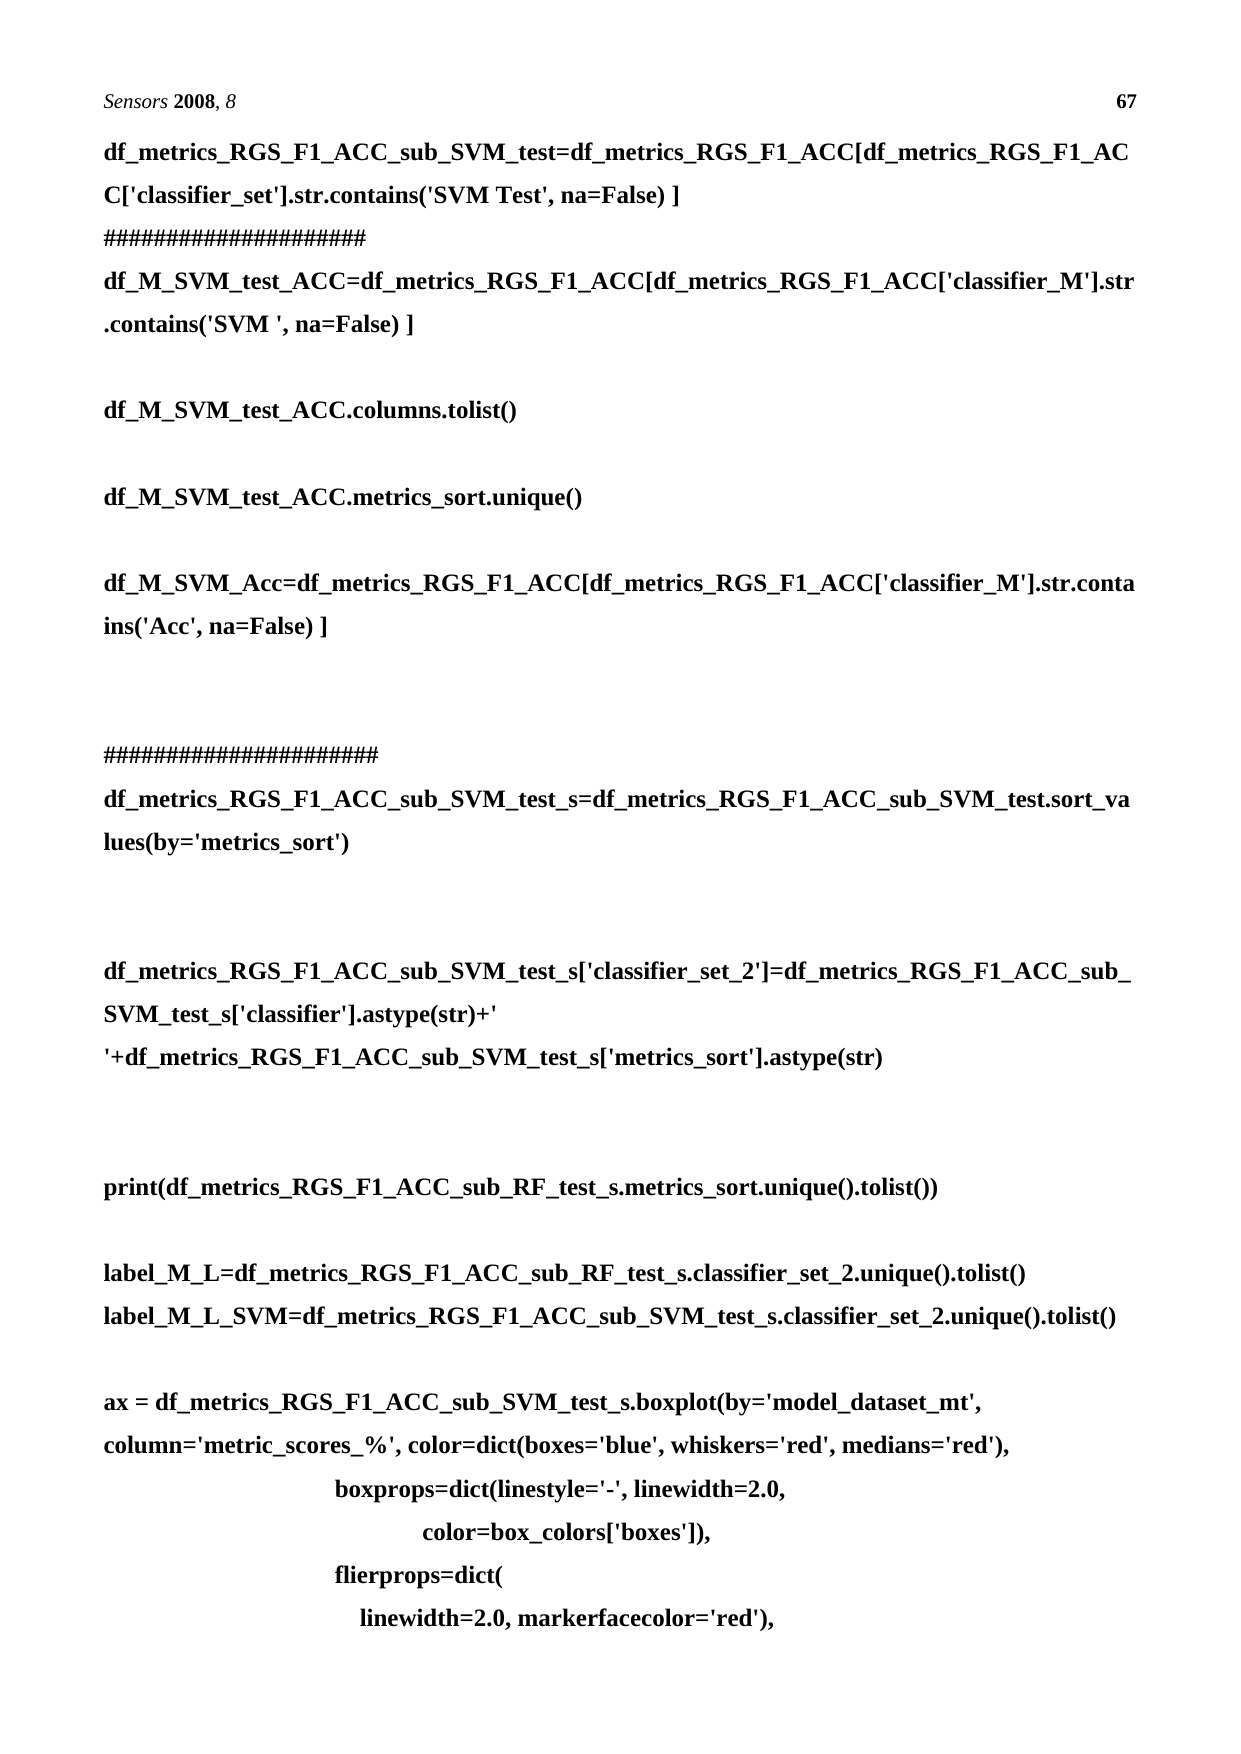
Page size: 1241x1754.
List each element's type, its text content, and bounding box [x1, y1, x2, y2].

text flierprops=dict( [103, 1560, 1137, 1589]
text ###################### [103, 741, 1137, 769]
text df_M_SVM_test_ACC.columns.tolist() [103, 396, 1137, 424]
text df_metrics_RGS_F1_ACC_sub_SVM_test_s=df_metrics_RGS_F1_ACC_sub_SVM_test.sort_values(by='metrics_sort') [103, 784, 1137, 856]
text ##################### [103, 223, 1137, 252]
text ax = df_metrics_RGS_F1_ACC_sub_SVM_test_s.boxplot(by='model_dataset_mt', column='metric_scores_%', color=dict(boxes='blue', whiskers='red', medians='red'), [103, 1387, 1137, 1459]
text df_metrics_RGS_F1_ACC_sub_SVM_test=df_metrics_RGS_F1_ACC[df_metrics_RGS_F1_ACC['classifier_set'].str.contains('SVM Test', na=False) ] [103, 137, 1137, 209]
text color=box_colors['boxes']), [103, 1517, 1137, 1546]
text df_metrics_RGS_F1_ACC_sub_SVM_test_s['classifier_set_2']=df_metrics_RGS_F1_ACC_sub_SVM_test_s['classifier'].astype(str)+' '+df_metrics_RGS_F1_ACC_sub_SVM_test_s['metrics_sort'].astype(str) [103, 956, 1137, 1071]
text df_M_SVM_test_ACC.metrics_sort.unique() [103, 482, 1137, 511]
text df_M_SVM_Acc=df_metrics_RGS_F1_ACC[df_metrics_RGS_F1_ACC['classifier_M'].str.contains('Acc', na=False) ] [103, 568, 1137, 640]
text label_M_L_SVM=df_metrics_RGS_F1_ACC_sub_SVM_test_s.classifier_set_2.unique().tolist() [103, 1301, 1137, 1330]
text label_M_L=df_metrics_RGS_F1_ACC_sub_RF_test_s.classifier_set_2.unique().tolist() [103, 1258, 1137, 1287]
text print(df_metrics_RGS_F1_ACC_sub_RF_test_s.metrics_sort.unique().tolist()) [103, 1172, 1137, 1201]
text boxprops=dict(linestyle='-', linewidth=2.0, [103, 1474, 1137, 1502]
text linewidth=2.0, markerfacecolor='red'), [103, 1603, 1137, 1632]
text df_M_SVM_test_ACC=df_metrics_RGS_F1_ACC[df_metrics_RGS_F1_ACC['classifier_M'].str.contains('SVM ', na=False) ] [103, 266, 1137, 338]
